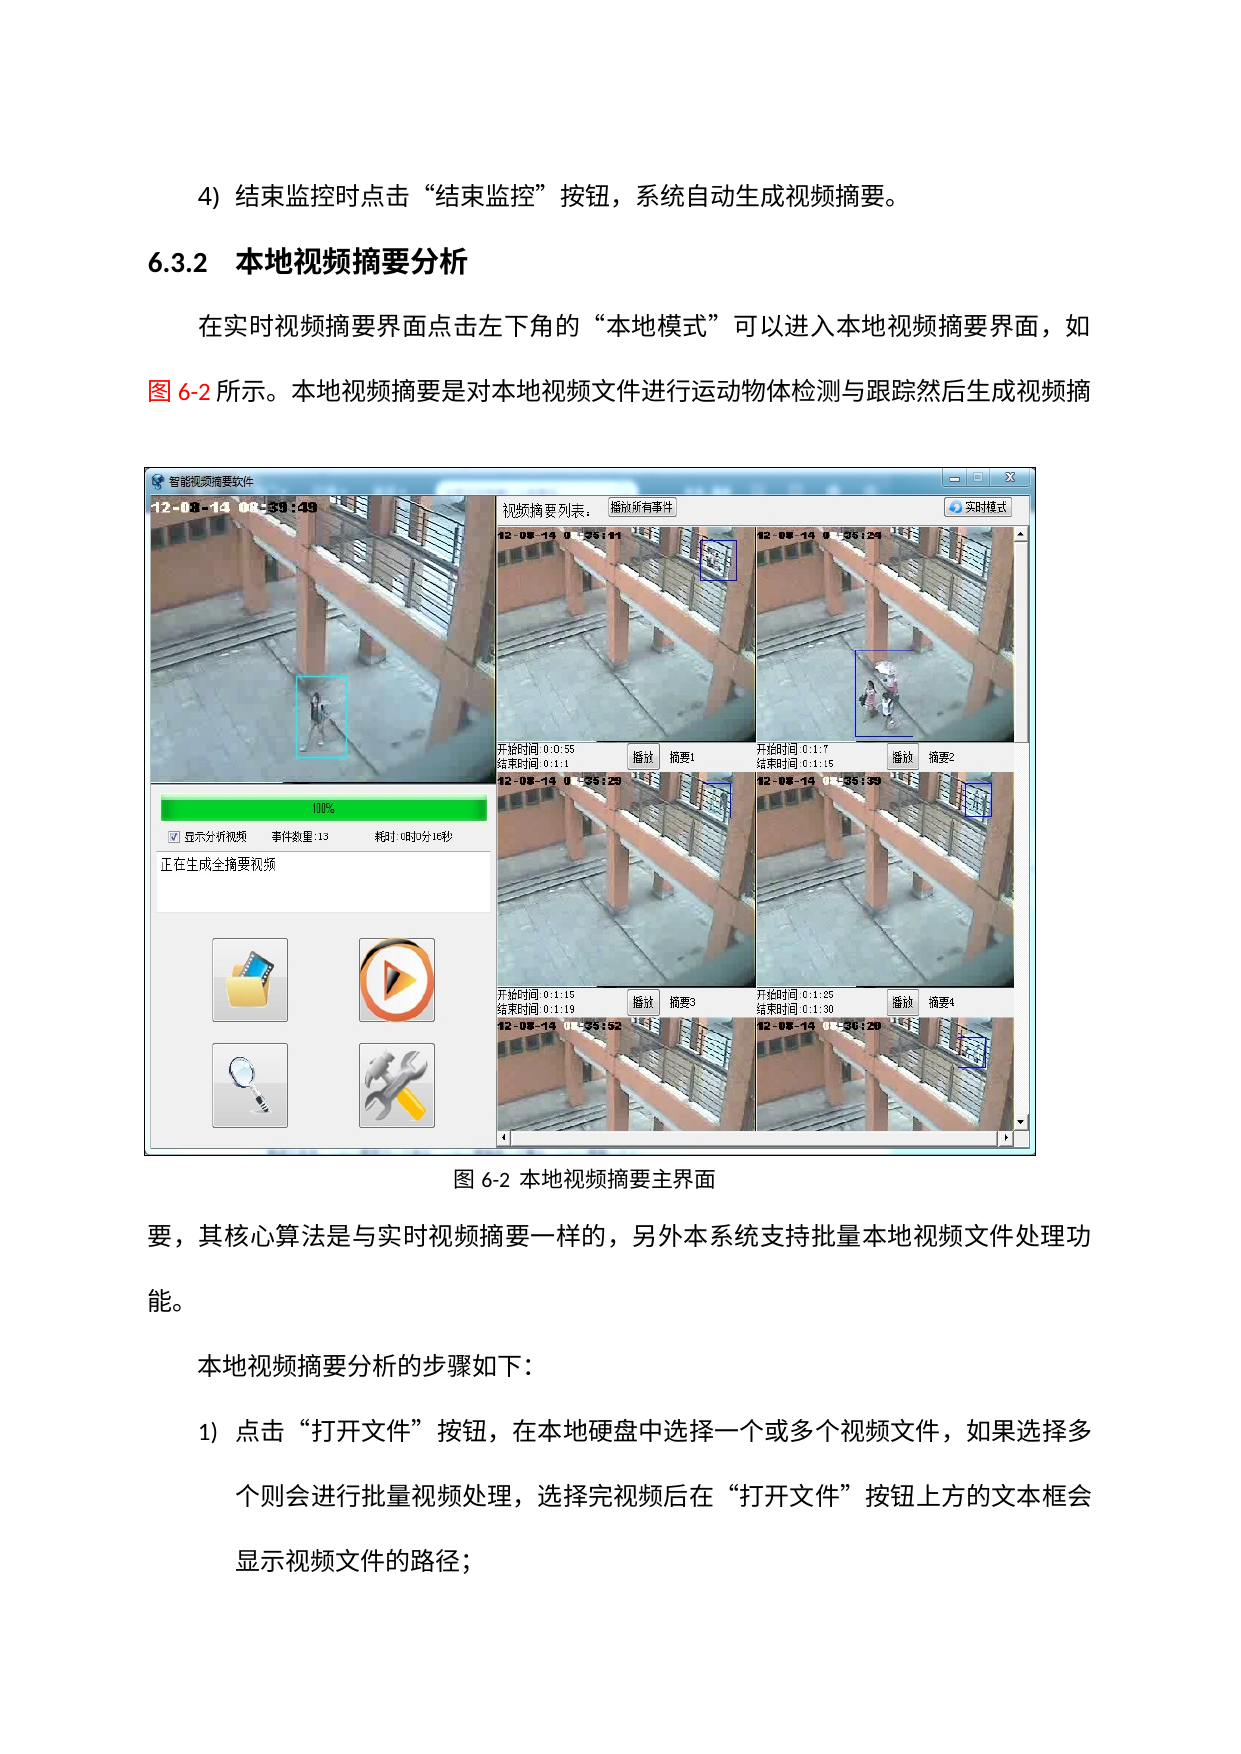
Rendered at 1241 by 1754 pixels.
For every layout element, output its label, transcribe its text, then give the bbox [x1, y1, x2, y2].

text 在实时视频摘要界面点击左下角的“本地模式”可以进入本地视频摘要界面，如图6-2所示。本地视频摘要是对本地视频文件进行运动物体检测与跟踪然后生成视频摘要，其核心算法是与实时视频摘要一样的，另外本系统支持批量本地视频文件处理功能。 [148, 292, 1092, 1332]
list 本地视频摘要分析 [148, 227, 1092, 292]
list 结束监控时点击“结束监控”按钮，系统自动生成视频摘要。 [198, 162, 1092, 227]
list 点击“打开文件”按钮，在本地硬盘中选择一个或多个视频文件，如果选择多个则会进行批量视频处理，选择完视频后在“打开文件”按钮上方的文本框会显示视频文件的路径； [198, 1397, 1092, 1592]
text 本地视频摘要分析的步骤如下： [148, 1332, 1092, 1397]
